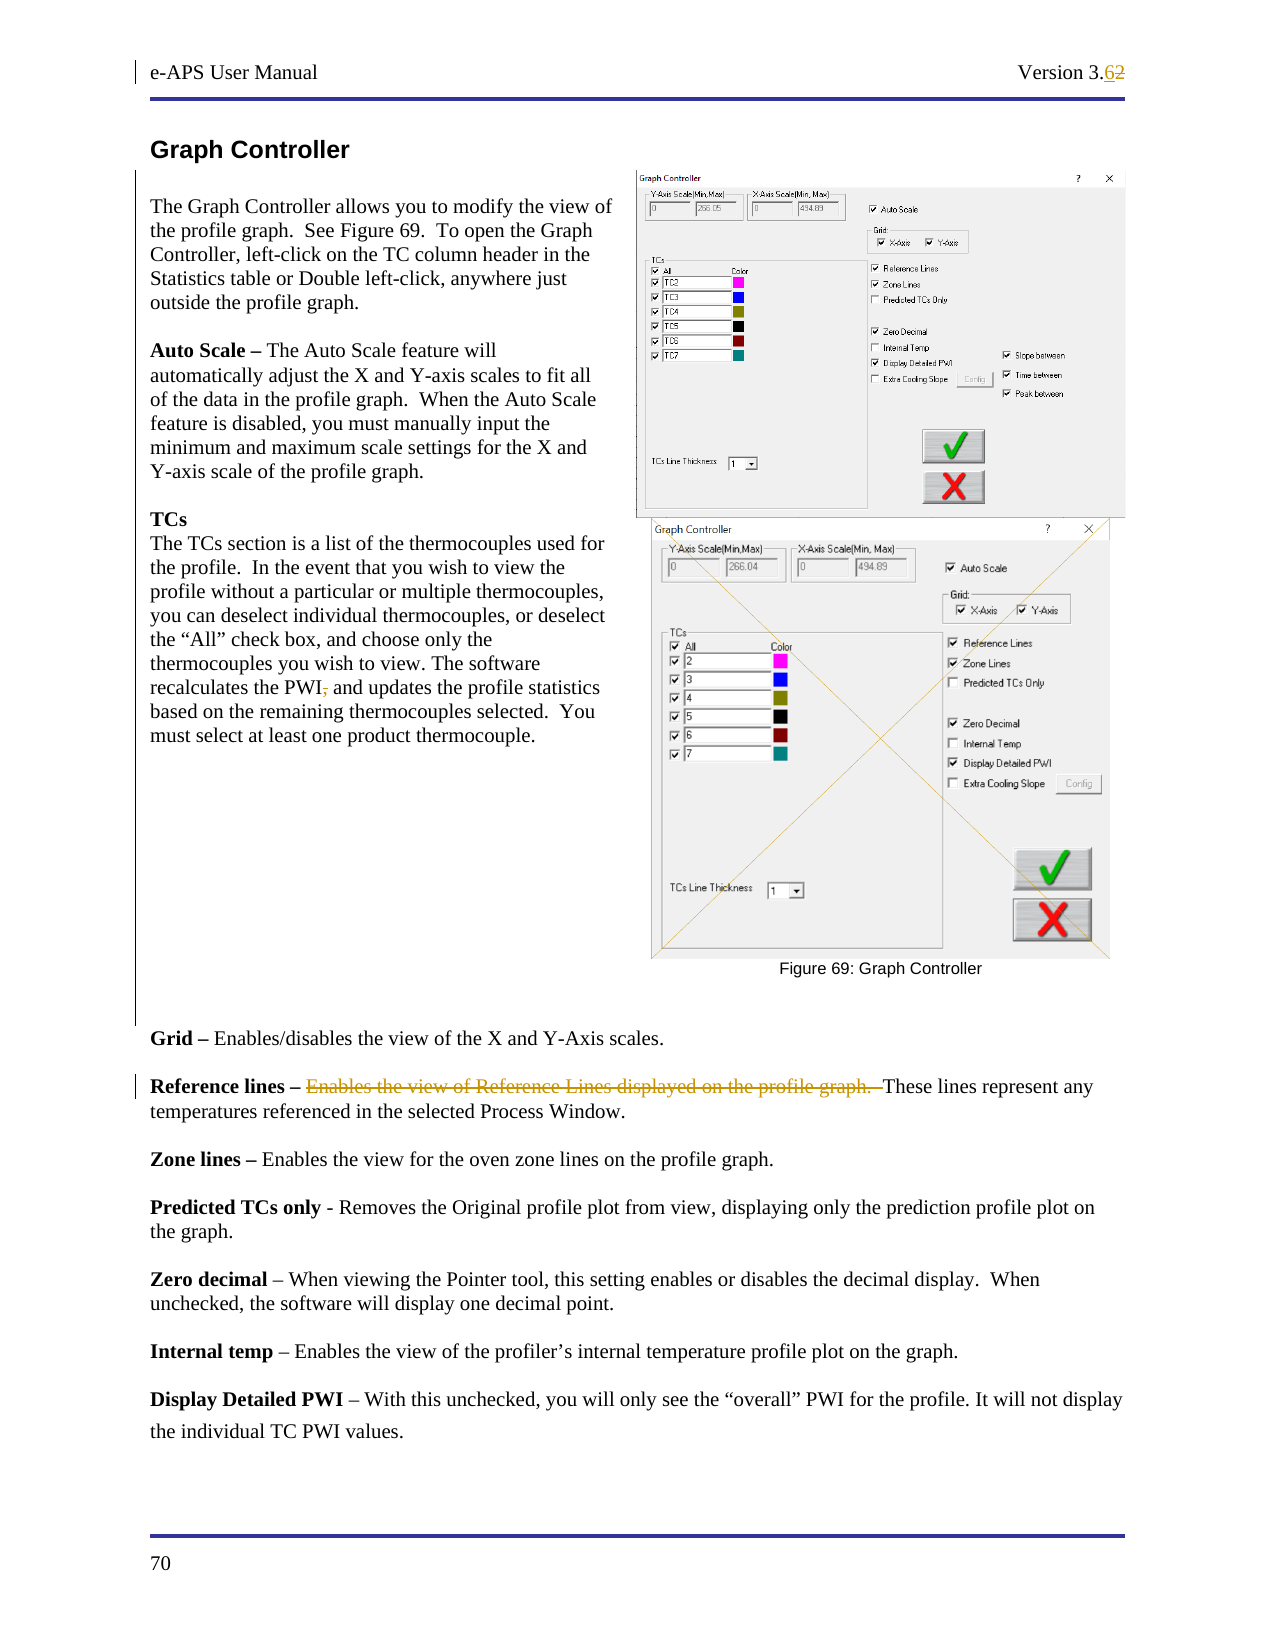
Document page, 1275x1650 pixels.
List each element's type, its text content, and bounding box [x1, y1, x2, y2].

table_header The Graph Controller allows you to modify the view of the profile graph. See . To open the Graph Controller, left-click on the TC column header in the Statistics table or Double left-click, anywhere just outside the profile graph. Auto Scale – The Auto Scale feature will automatically adjust the X and Y-axis scales to fit all of the data in the profile graph. When the Auto Scale feature is disabled, you must manually input the minimum and maximum scale settings for the X and Y-axis scale of the profile graph. TCs The TCs section is a list of the thermocouples used for the profile. In the event that you wish to view the profile without a particular or multiple thermocouples, you can deselect individual thermocouples, or deselect the “All” check box, and choose only the thermocouples you wish to view. The software recalculates the PWI and updates the profile statistics based on the remaining thermocouples selected. You must select at least one product thermocouple. [139, 170, 625, 978]
subtitle Graph Controller [150, 135, 1125, 164]
text Zero decimal – When viewing the Pointer tool, this setting enables or disables the decimal display. When unchecked, the software will display one decimal point. [150, 1267, 1125, 1315]
text Reference lines – These lines represent any temperatures referenced in the selected Process Window. [150, 1074, 1125, 1123]
text Zone lines – Enables the view for the oven zone lines on the profile graph. [150, 1147, 1125, 1171]
table_header Figure : Graph Controller [625, 170, 1136, 978]
text Display Detailed PWI – With this unchecked, you will only see the “overall” PWI for the profile. It will not display the individual TC PWI values. [150, 1387, 1125, 1445]
picture [882, 519, 1110, 958]
picture [653, 740, 1108, 959]
text Predicted TCs only - Removes the Original profile plot from view, displaying only the prediction profile plot on the graph. [150, 1195, 1125, 1243]
text Internal temp – Enables the view of the profiler’s internal temperature profile plot on the graph. [150, 1339, 1125, 1363]
picture [636, 170, 1125, 737]
picture [651, 519, 879, 958]
text Grid – Enables/disables the view of the X and Y-Axis scales. [150, 1026, 1125, 1050]
